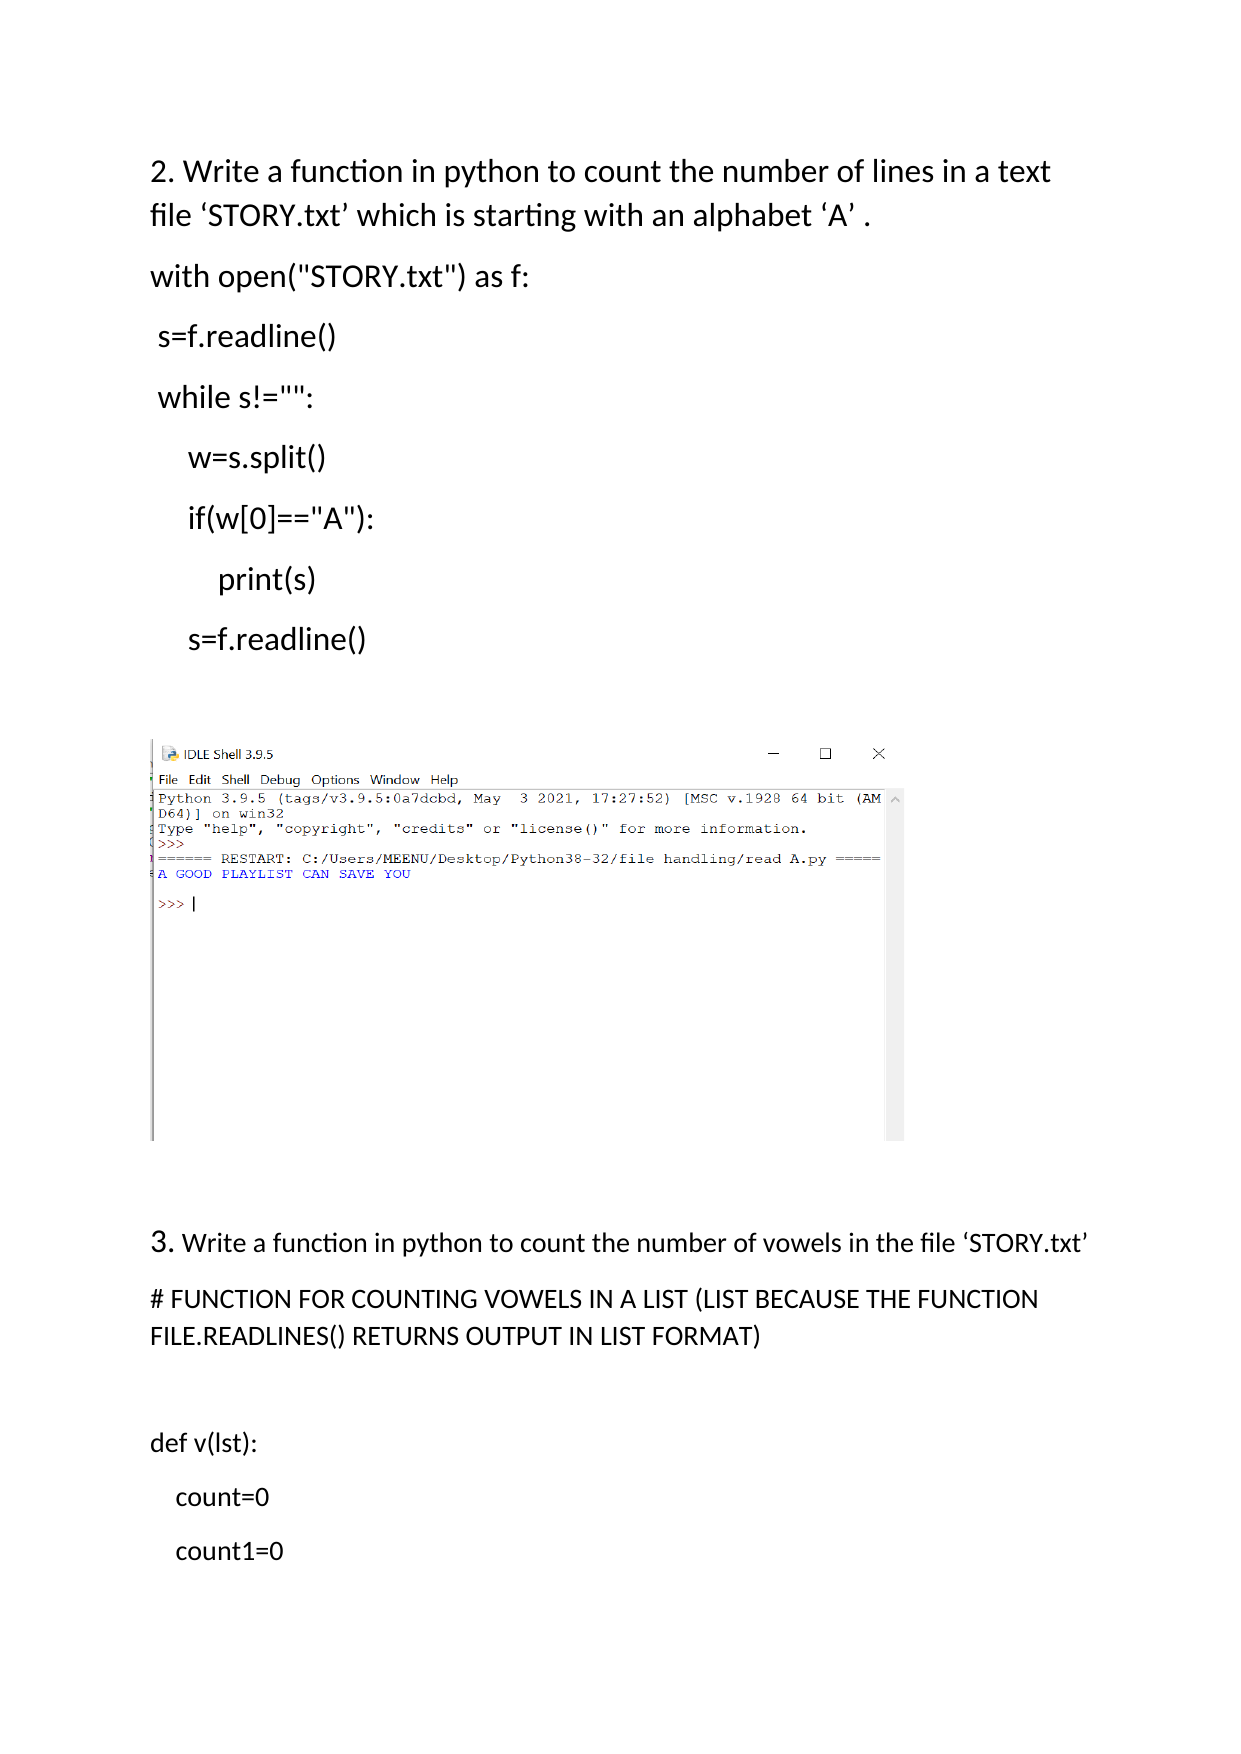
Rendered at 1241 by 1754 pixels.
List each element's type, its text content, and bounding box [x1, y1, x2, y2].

text with open("STORY.txt") as f: [150, 254, 1090, 295]
text # FUNCTION FOR COUNTING VOWELS IN A LIST (LIST BECAUSE THE FUNCTION FILE.READLINES() RETURNS OUTPUT IN LIST FORMAT) [150, 1281, 1090, 1352]
picture [150, 739, 905, 1141]
text 3. Write a function in python to count the number of vowels in the file ‘STORY.txt’ [150, 1220, 1090, 1261]
text 2. Write a function in python to count the number of lines in a text file ‘STORY.txt’ which is starting with an alphabet ‘A’ . [150, 150, 1090, 235]
text count=0 [150, 1479, 1090, 1513]
text if(w[0]=="A"): [150, 497, 1090, 538]
text w=s.split() [150, 436, 1090, 477]
text s=f.readline() [150, 315, 1090, 356]
text print(s) [150, 558, 1090, 598]
text count1=0 [150, 1533, 1090, 1567]
text s=f.readline() [150, 618, 1090, 659]
text def v(lst): [150, 1425, 1090, 1460]
text while s!="": [150, 376, 1090, 417]
